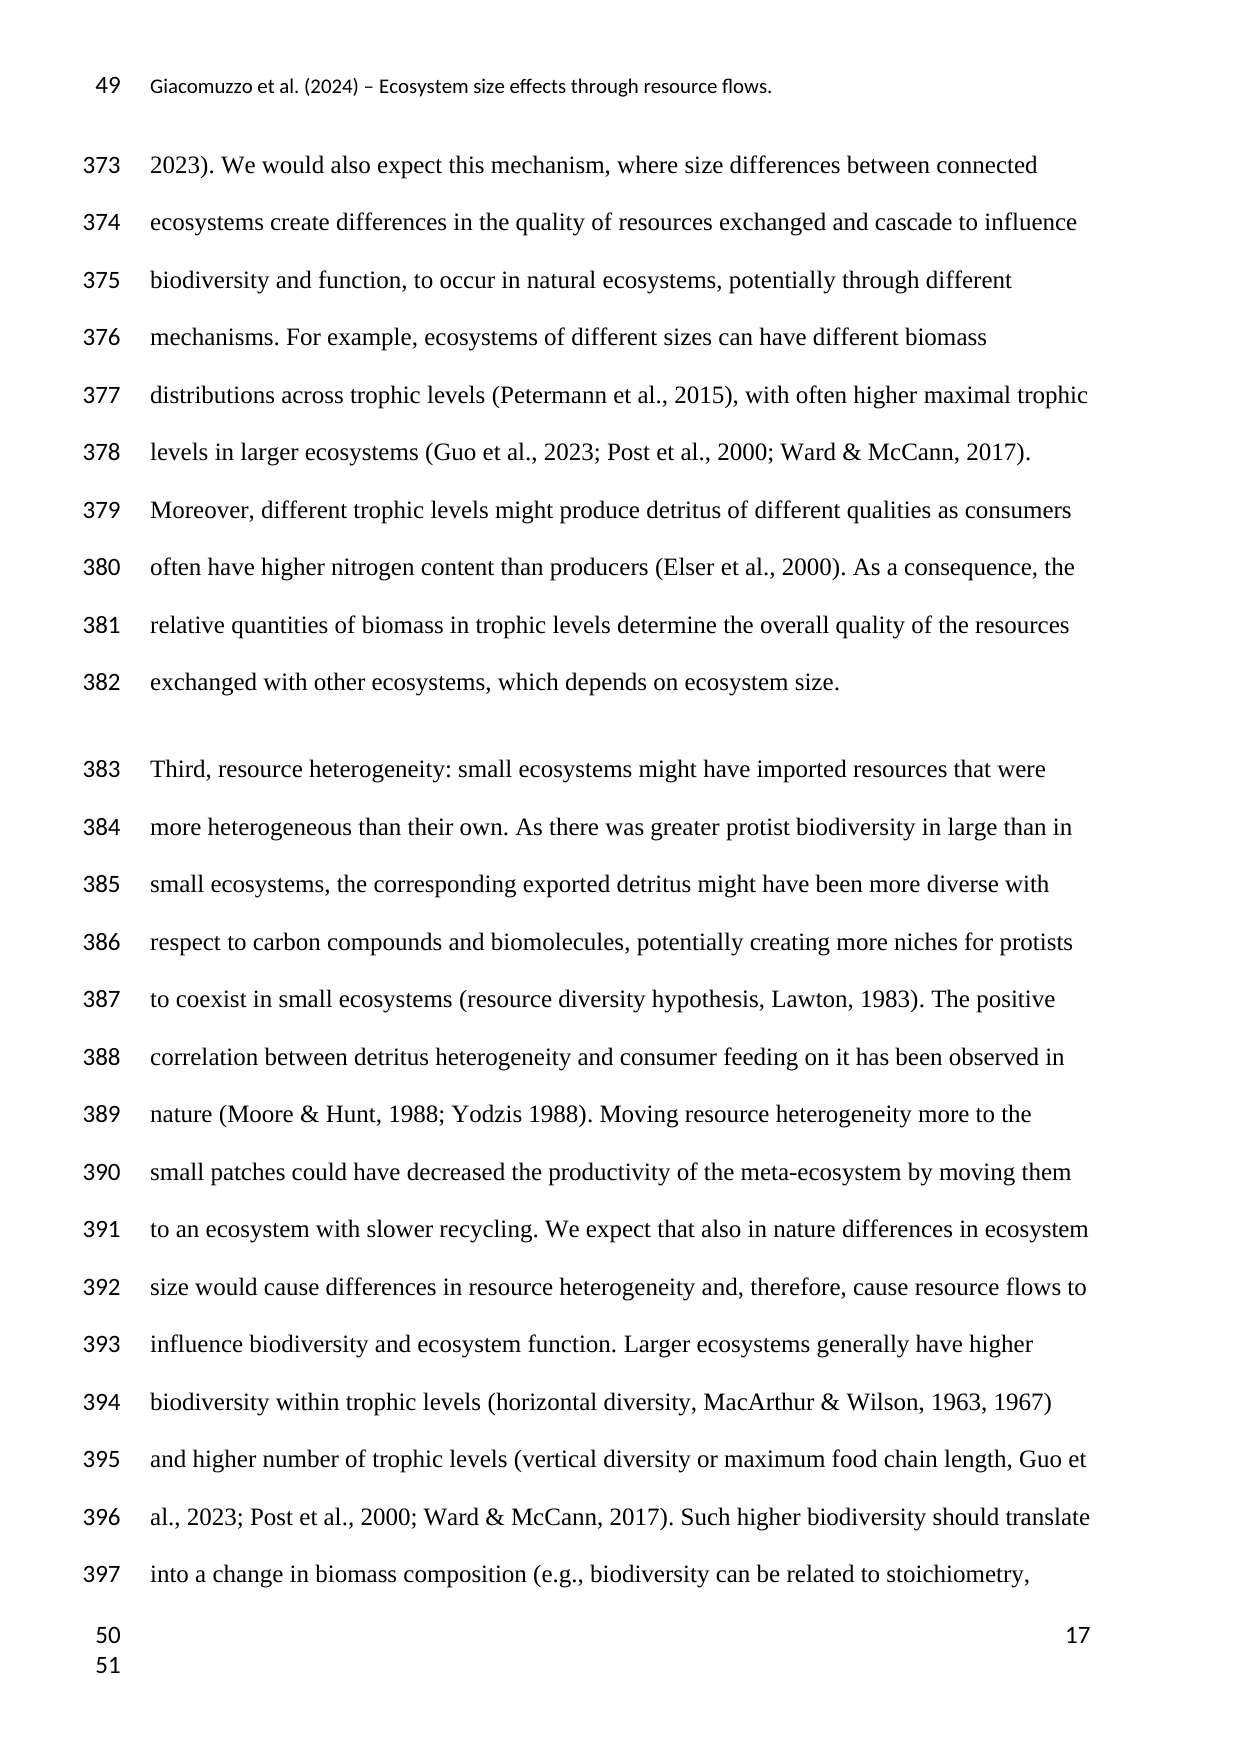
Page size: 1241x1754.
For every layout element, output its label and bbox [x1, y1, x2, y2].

text [150, 150, 1090, 696]
text [150, 754, 1090, 1588]
